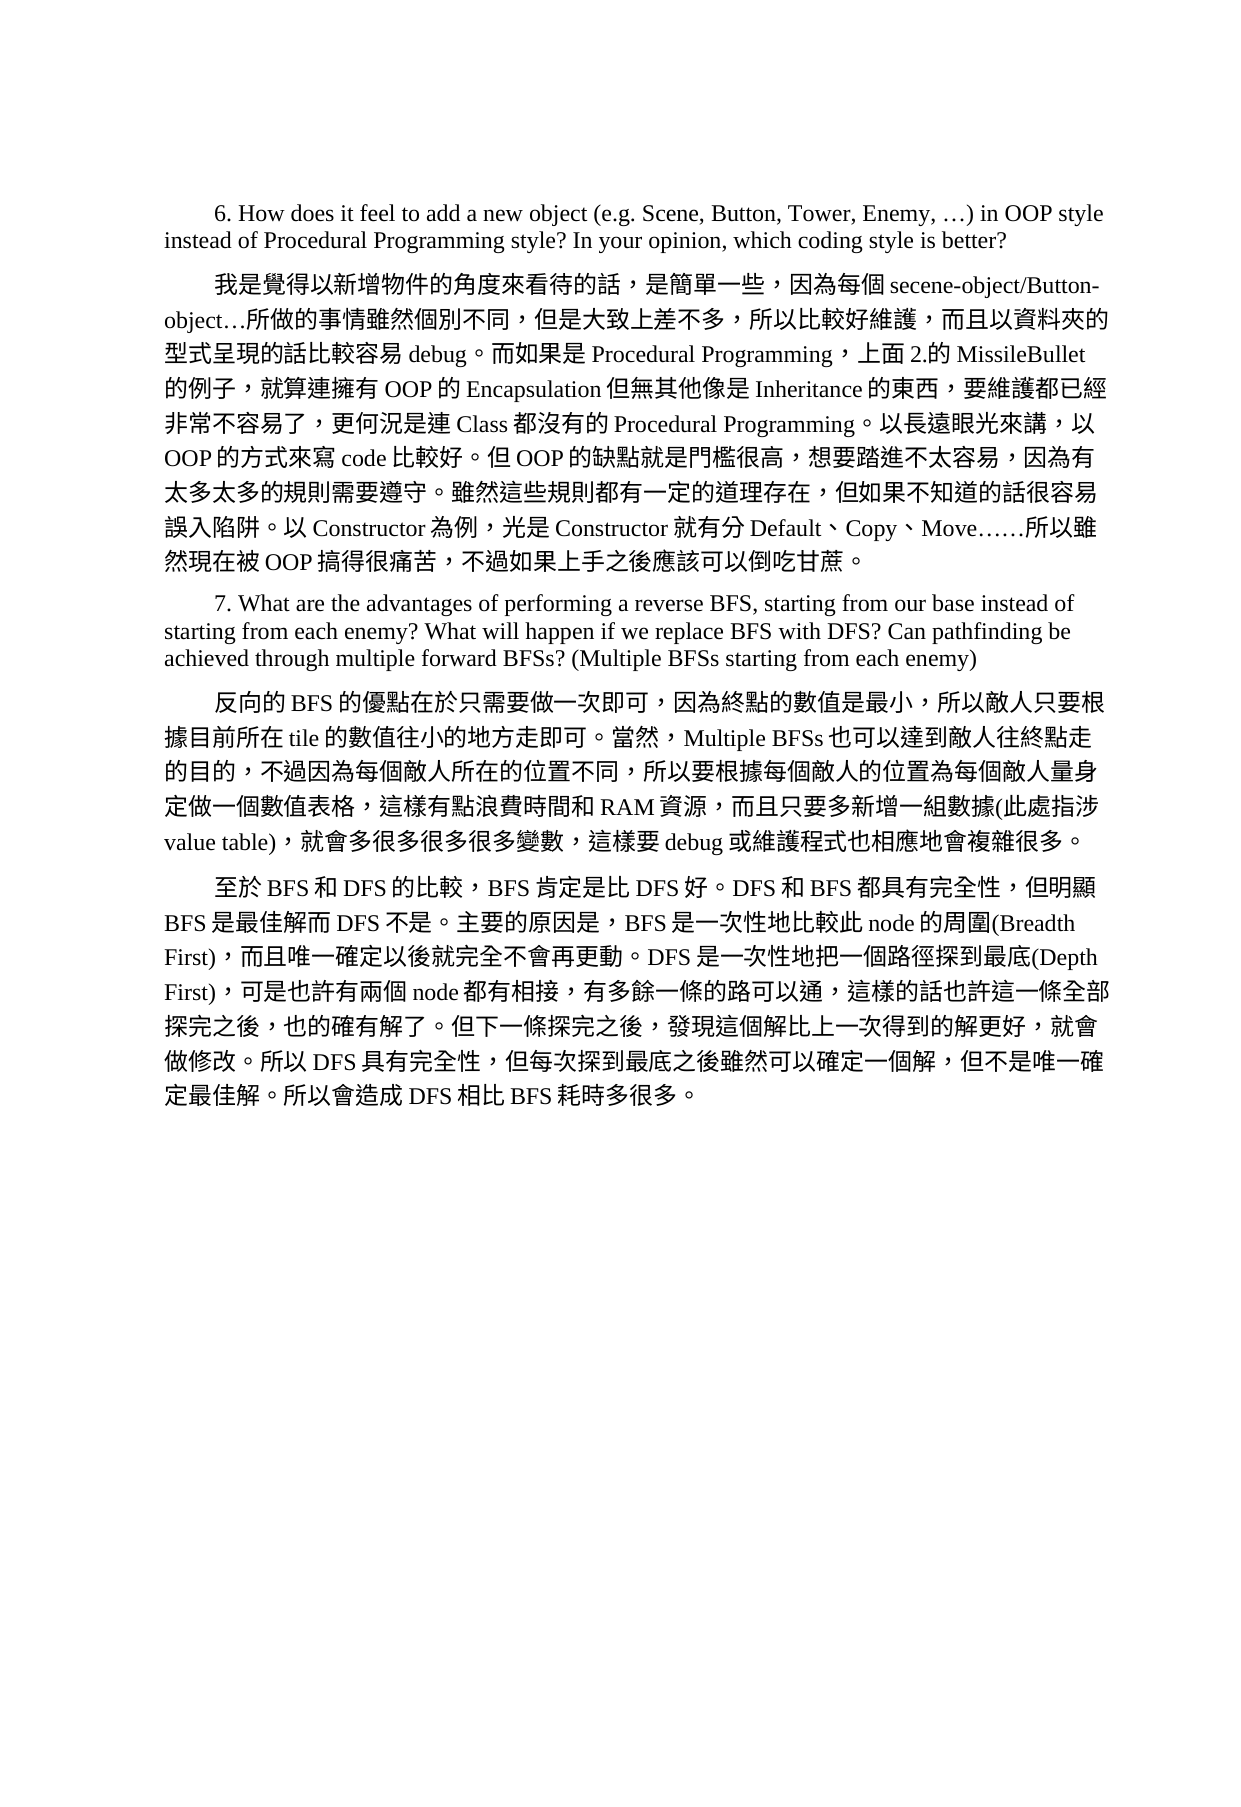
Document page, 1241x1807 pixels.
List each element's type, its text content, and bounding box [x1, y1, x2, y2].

list 至於BFS和DFS的比較，BFS肯定是比DFS好。DFS和BFS都具有完全性，但明顯BFS是最佳解而DFS不是。主要的原因是，BFS是一次性地比較此node的周圍(Breadth First)，而且唯一確定以後就完全不會再更動。DFS是一次性地把一個路徑探到最底(Depth First)，可是也許有兩個node都有相接，有多餘一條的路可以通，這樣的話也許這一條全部探完之後，也的確有解了。但下一條探完之後，發現這個解比上一次得到的解更好，就會做修改。所以DFS具有完全性，但每次探到最底之後雖然可以確定一個解，但不是唯一確定最佳解。所以會造成DFS相比BFS耗時多很多。 [164, 869, 1112, 1111]
list 7. What are the advantages of performing a reverse BFS, starting from our base instead of starting from each enemy? What will happen if we replace BFS with DFS? Can pathfinding be achieved through multiple forward BFSs? (Multiple BFSs starting from each enemy) [164, 589, 1112, 672]
list 6. How does it feel to add a new object (e.g. Scene, Button, Tower, Enemy, …) in OOP style instead of Procedural Programming style? In your opinion, which coding style is better? [164, 199, 1112, 254]
list 反向的BFS的優點在於只需要做一次即可，因為終點的數值是最小，所以敵人只要根據目前所在tile的數值往小的地方走即可。當然，Multiple BFSs也可以達到敵人往終點走的目的，不過因為每個敵人所在的位置不同，所以要根據每個敵人的位置為每個敵人量身定做一個數值表格，這樣有點浪費時間和RAM資源，而且只要多新增一組數據(此處指涉value table)，就會多很多很多很多變數，這樣要debug或維護程式也相應地會複雜很多。 [164, 684, 1112, 857]
list 我是覺得以新增物件的角度來看待的話，是簡單一些，因為每個secene-object/Button-object…所做的事情雖然個別不同，但是大致上差不多，所以比較好維護，而且以資料夾的型式呈現的話比較容易debug。而如果是Procedural Programming，上面2.的MissileBullet的例子，就算連擁有OOP的Encapsulation但無其他像是Inheritance的東西，要維護都已經非常不容易了，更何況是連Class都沒有的Procedural Programming。以長遠眼光來講，以OOP的方式來寫code比較好。但OOP的缺點就是門檻很高，想要踏進不太容易，因為有太多太多的規則需要遵守。雖然這些規則都有一定的道理存在，但如果不知道的話很容易誤入陷阱。以Constructor為例，光是Constructor就有分Default、Copy、Move……所以雖然現在被OOP搞得很痛苦，不過如果上手之後應該可以倒吃甘蔗。 [164, 266, 1112, 578]
